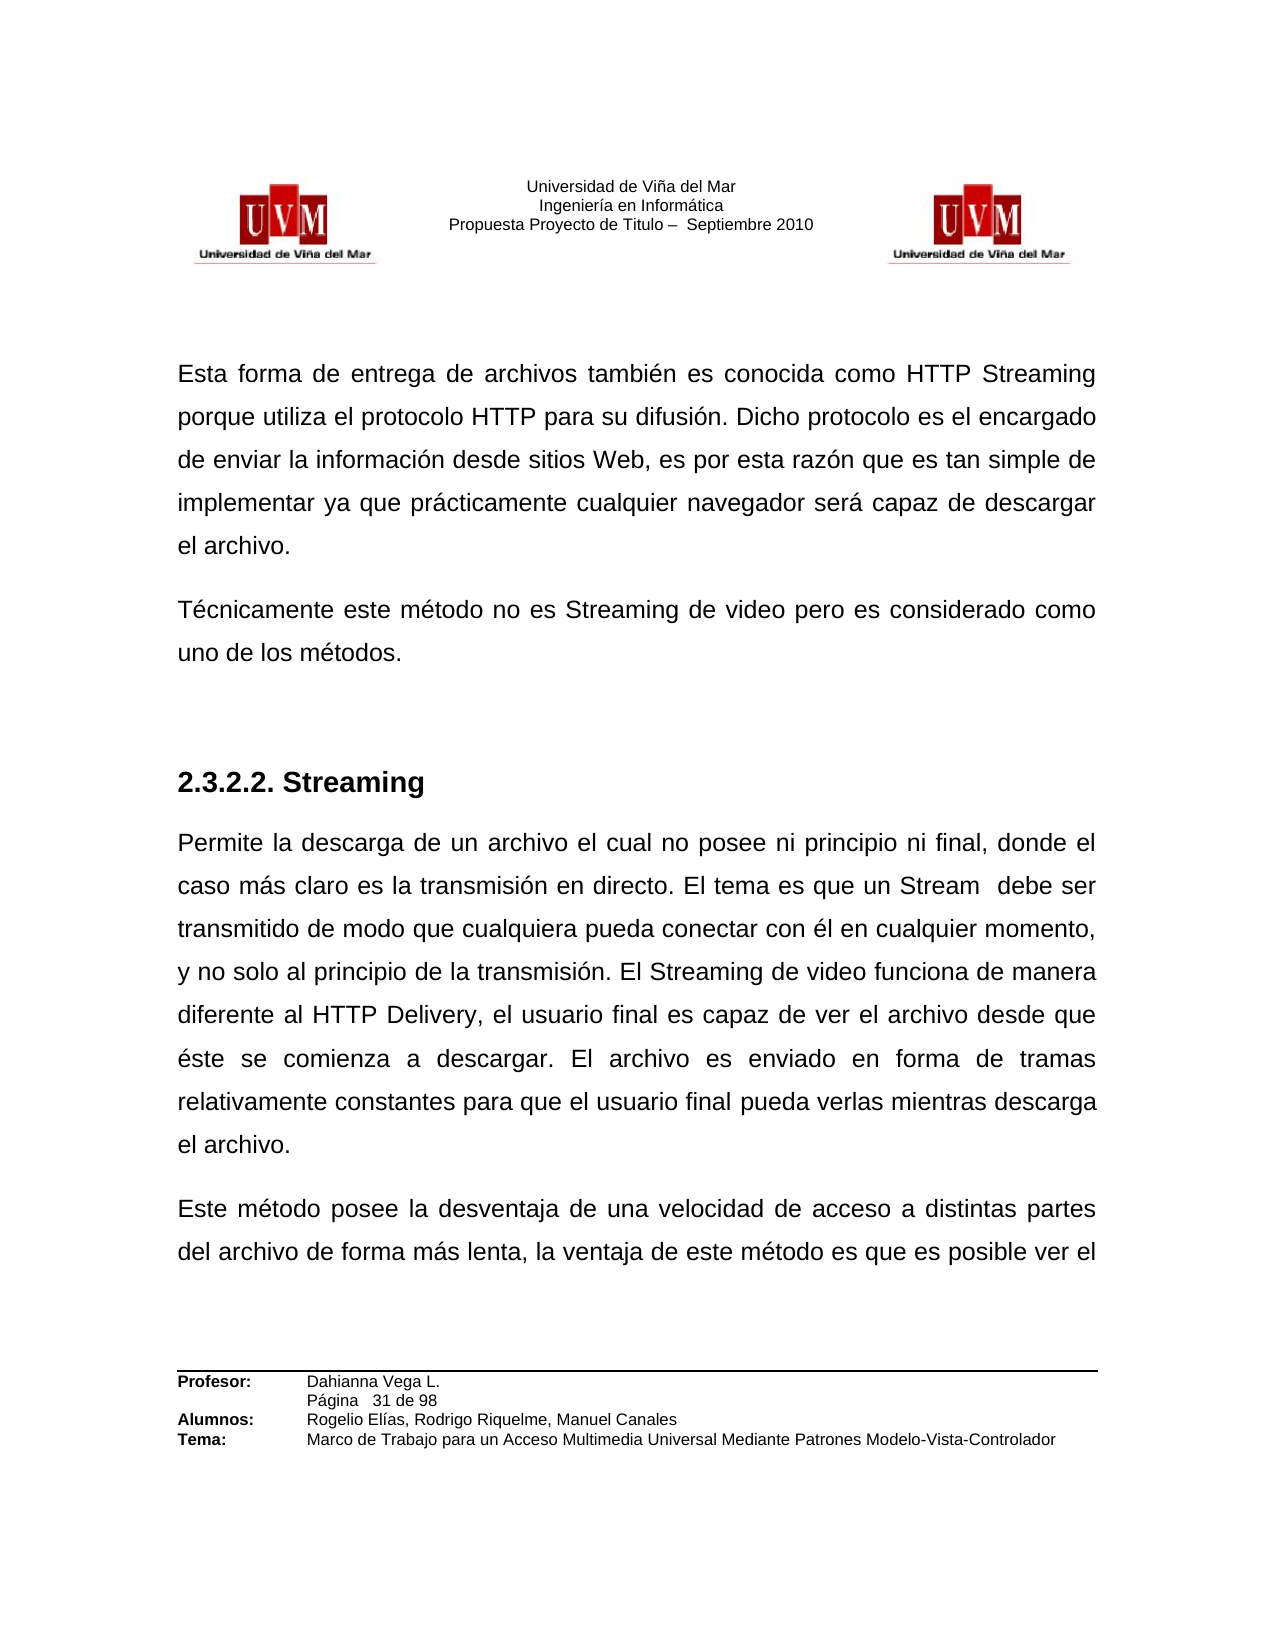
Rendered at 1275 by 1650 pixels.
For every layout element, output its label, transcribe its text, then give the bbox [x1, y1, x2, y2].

picture [871, 176, 1084, 267]
picture [177, 176, 390, 267]
text Permite la descarga de un archivo el cual no posee ni principio ni final, donde el caso más claro es la transmisión en directo. El tema es que un Stream debe ser transmitido de modo que cualquiera pueda conectar con él en cualquier momento, y no solo al principio de la transmisión. El Streaming de video funciona de manera diferente al HTTP Delivery, el usuario final es capaz de ver el archivo desde que éste se comienza a descargar. El archivo es enviado en forma de tramas relativamente constantes para que el usuario final pueda verlas mientras descarga el archivo. [177, 828, 1098, 1159]
text Técnicamente este método no es Streaming de video pero es considerado como uno de los métodos. [177, 595, 1098, 667]
subtitle 2.3.2.2. Streaming [177, 765, 1098, 799]
text Esta forma de entrega de archivos también es conocida como HTTP Streaming porque utiliza el protocolo HTTP para su difusión. Dicho protocolo es el encargado de enviar la información desde sitios Web, es por esta razón que es tan simple de implementar ya que prácticamente cualquier navegador será capaz de descargar el archivo. [177, 359, 1098, 560]
